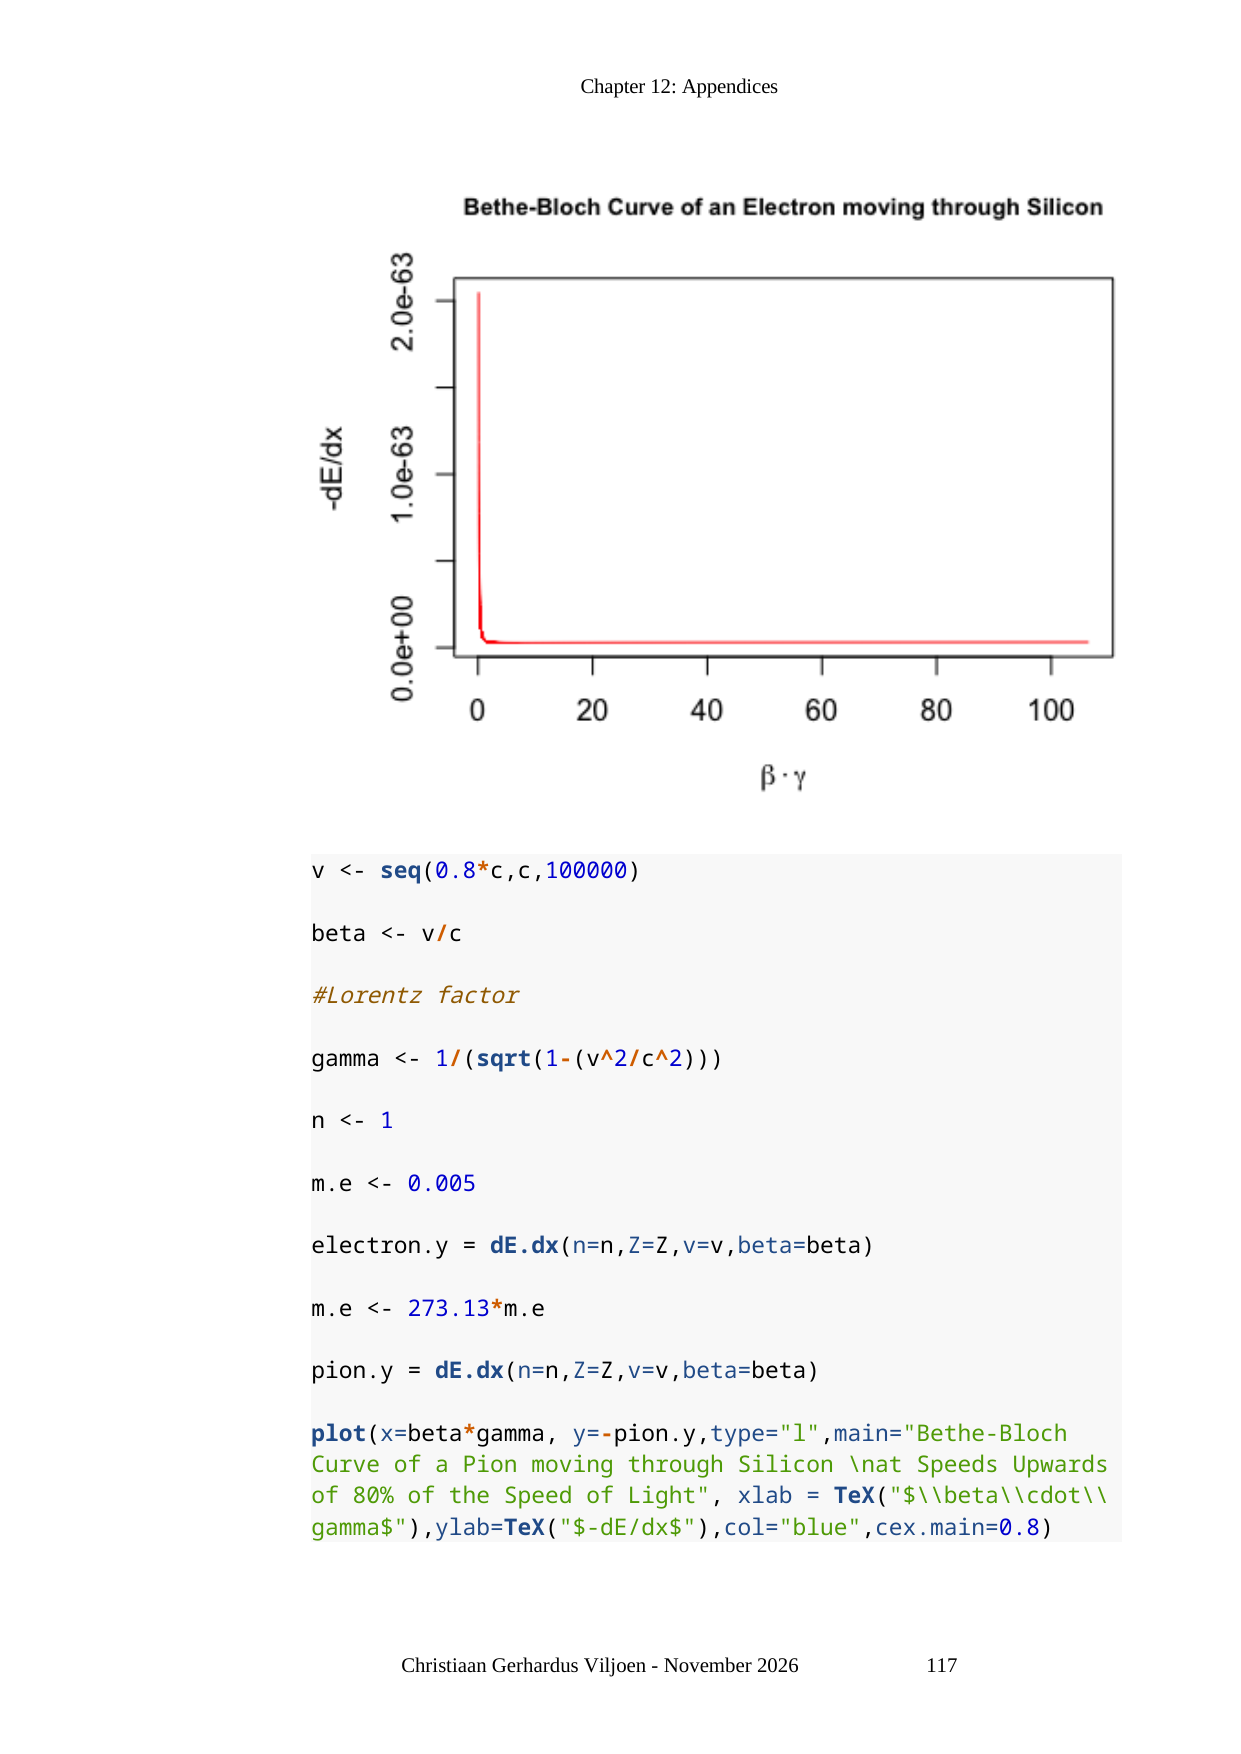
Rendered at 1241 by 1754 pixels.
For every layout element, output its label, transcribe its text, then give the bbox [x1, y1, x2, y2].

text v <- seq(0.8*c,c,100000) beta <- v/c #Lorentz factor gamma <- 1/(sqrt(1-(v^2/c^2))) n <- 1 m.e <- 0.005 electron.y = dE.dx(n=n,Z=Z,v=v,beta=beta) m.e <- 273.13*m.e pion.y = dE.dx(n=n,Z=Z,v=v,beta=beta) plot(x=beta*gamma, y=-pion.y,type="l",main="Bethe-Bloch Curve of a Pion moving through Silicon \nat Speeds Upwards of 80% of the Speed of Light", xlab = TeX("$\\beta\\cdot\\gamma$"),ylab=TeX("$-dE/dx$"),col="blue",cex.main=0.8) [311, 854, 1122, 1542]
picture [311, 135, 1187, 836]
